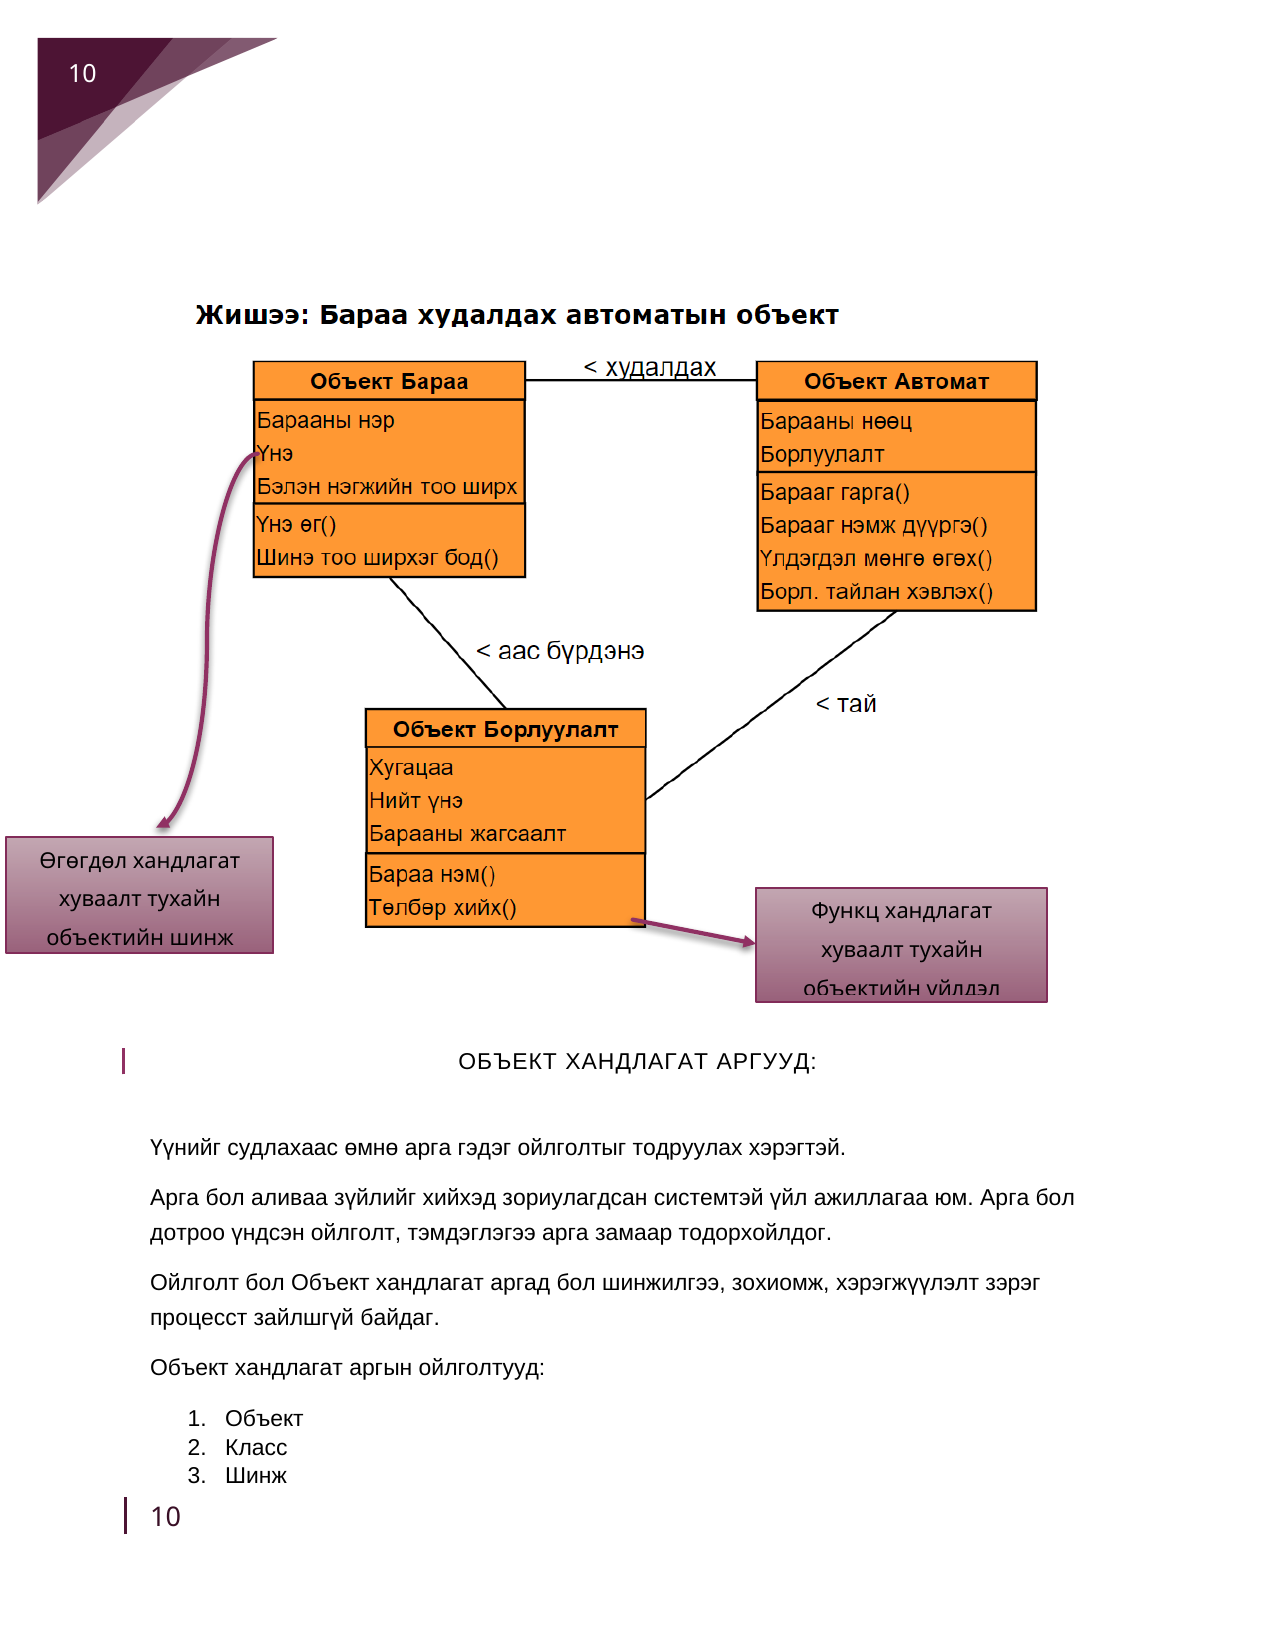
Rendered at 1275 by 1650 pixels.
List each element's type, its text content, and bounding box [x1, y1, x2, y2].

text Арга бол аливаа зүйлийг хийхэд зориулагдсан системтэй үйл ажиллагаа юм. Арга бол дотроо үндсэн ойлголт, тэмдэглэгээ арга замаар тодорхойлдог. [150, 1184, 1125, 1245]
text Үүнийг судлахаас өмнө арга гэдэг ойлголтыг тодруулах хэрэгтэй. [150, 1133, 1125, 1160]
picture [150, 292, 1125, 939]
list Объект [187, 1405, 1125, 1432]
picture [37, 37, 279, 206]
text Объект хандлагат аргын ойлголтууд: [150, 1354, 1125, 1381]
text Ойлголт бол Объект хандлагат аргад бол шинжилгээ, зохиомж, хэрэгжүүлэлт зэрэг процесст зайлшгүй байдаг. [150, 1269, 1125, 1330]
list Шинж [187, 1462, 1125, 1488]
list Класс [187, 1434, 1125, 1460]
subtitle Объект хандлагат аргууд: [125, 1048, 1125, 1074]
